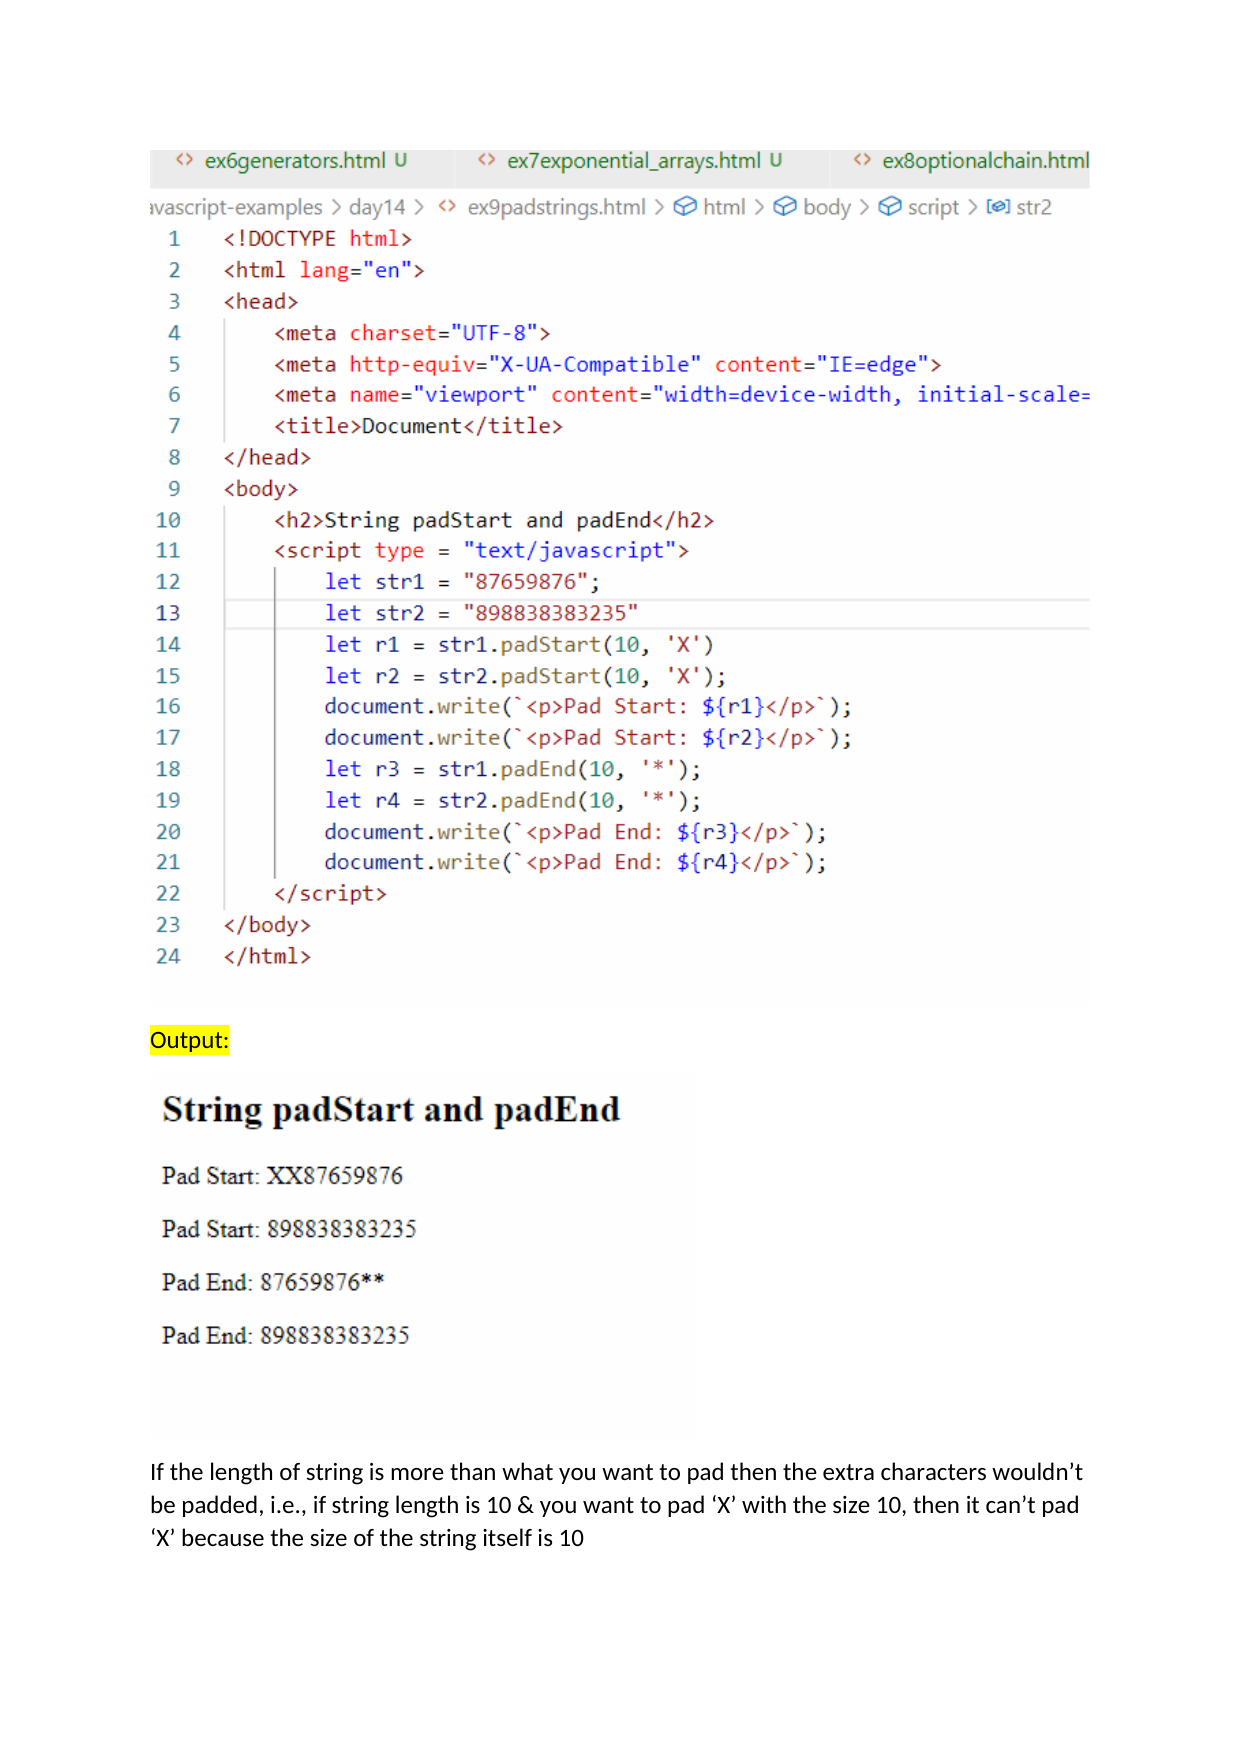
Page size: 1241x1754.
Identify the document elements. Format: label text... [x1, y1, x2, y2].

picture [150, 150, 1090, 1006]
picture [150, 1074, 698, 1438]
text Output: [150, 1024, 1090, 1055]
text If the length of string is more than what you want to pad then the extra characters wouldn’t be padded, i.e., if string length is 10 & you want to pad ‘X’ with the size 10, then it can’t pad ‘X’ because the size of the string itself is 10 [150, 1457, 1090, 1553]
